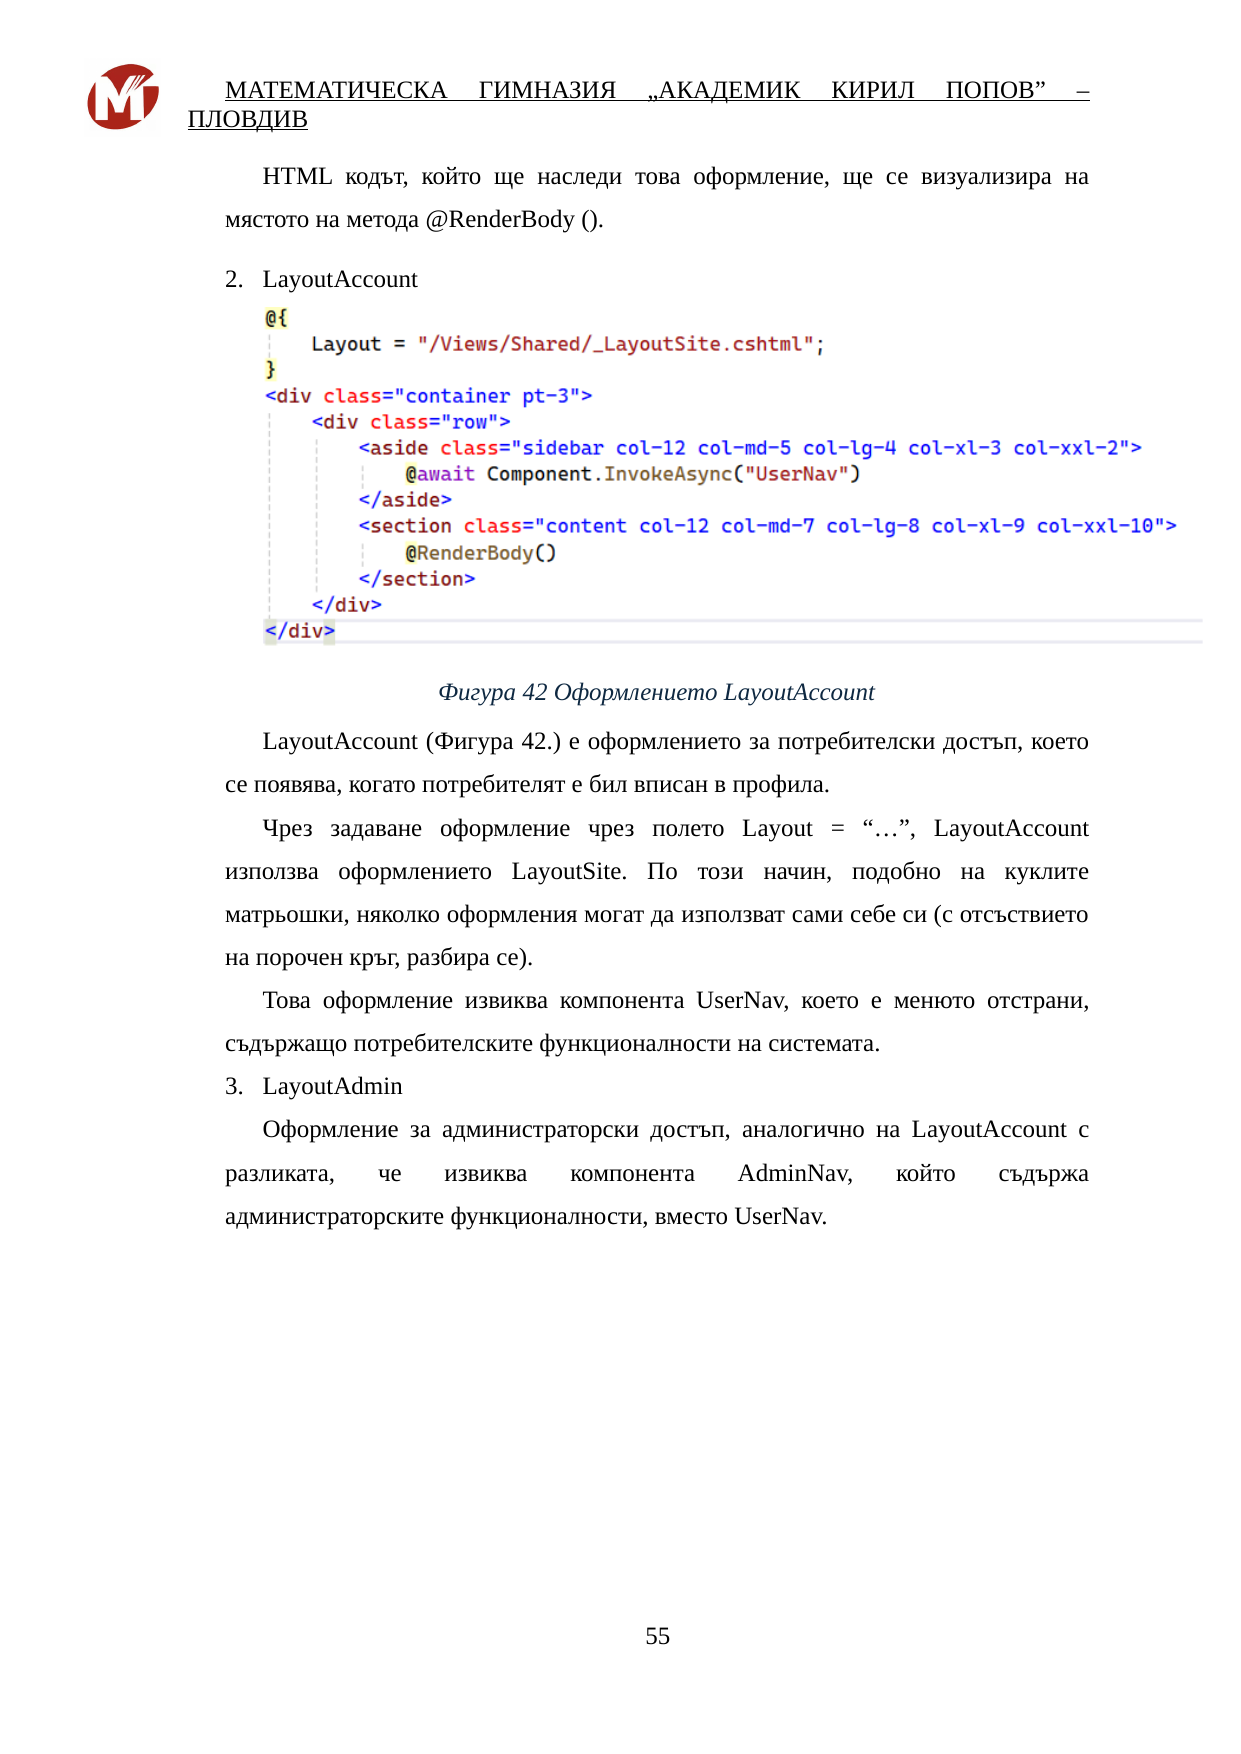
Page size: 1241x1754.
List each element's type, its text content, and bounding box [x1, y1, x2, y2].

list LayoutAccount [225, 264, 1090, 293]
list LayoutAccount (Фигура 42.) e оформлението за потребителски достъп, което се появява, когато потребителят е бил вписан в профила. [225, 726, 1090, 798]
text HTML кодът, който ще наследи това оформление, ще се визуализира на мястото на метода @RenderBody (). [225, 161, 1090, 233]
list Това оформление извиква компонента UserNav, което е менюто отстрани, съдържащо потребителските функционалности на системата. [225, 985, 1090, 1057]
list LayoutAdmin [225, 1071, 1090, 1100]
picture [262, 307, 1203, 646]
text Фигура 42 Оформлението LayoutAccount [187, 677, 1090, 706]
picture [83, 58, 162, 137]
list Оформление за администраторски достъп, аналогично на LayoutAccount с разликата, че извиква компонента AdminNav, който съдържа администраторските функционалности, вместо UserNav. [225, 1114, 1090, 1229]
list Чрез задаване оформление чрез полето Layout = “…”, LayoutAccount използва оформлението LayoutSite. По този начин, подобно на куклите матрьошки, няколко оформления могат да използват сами себе си (с отсъствието на порочен кръг, разбира се). [225, 813, 1090, 971]
